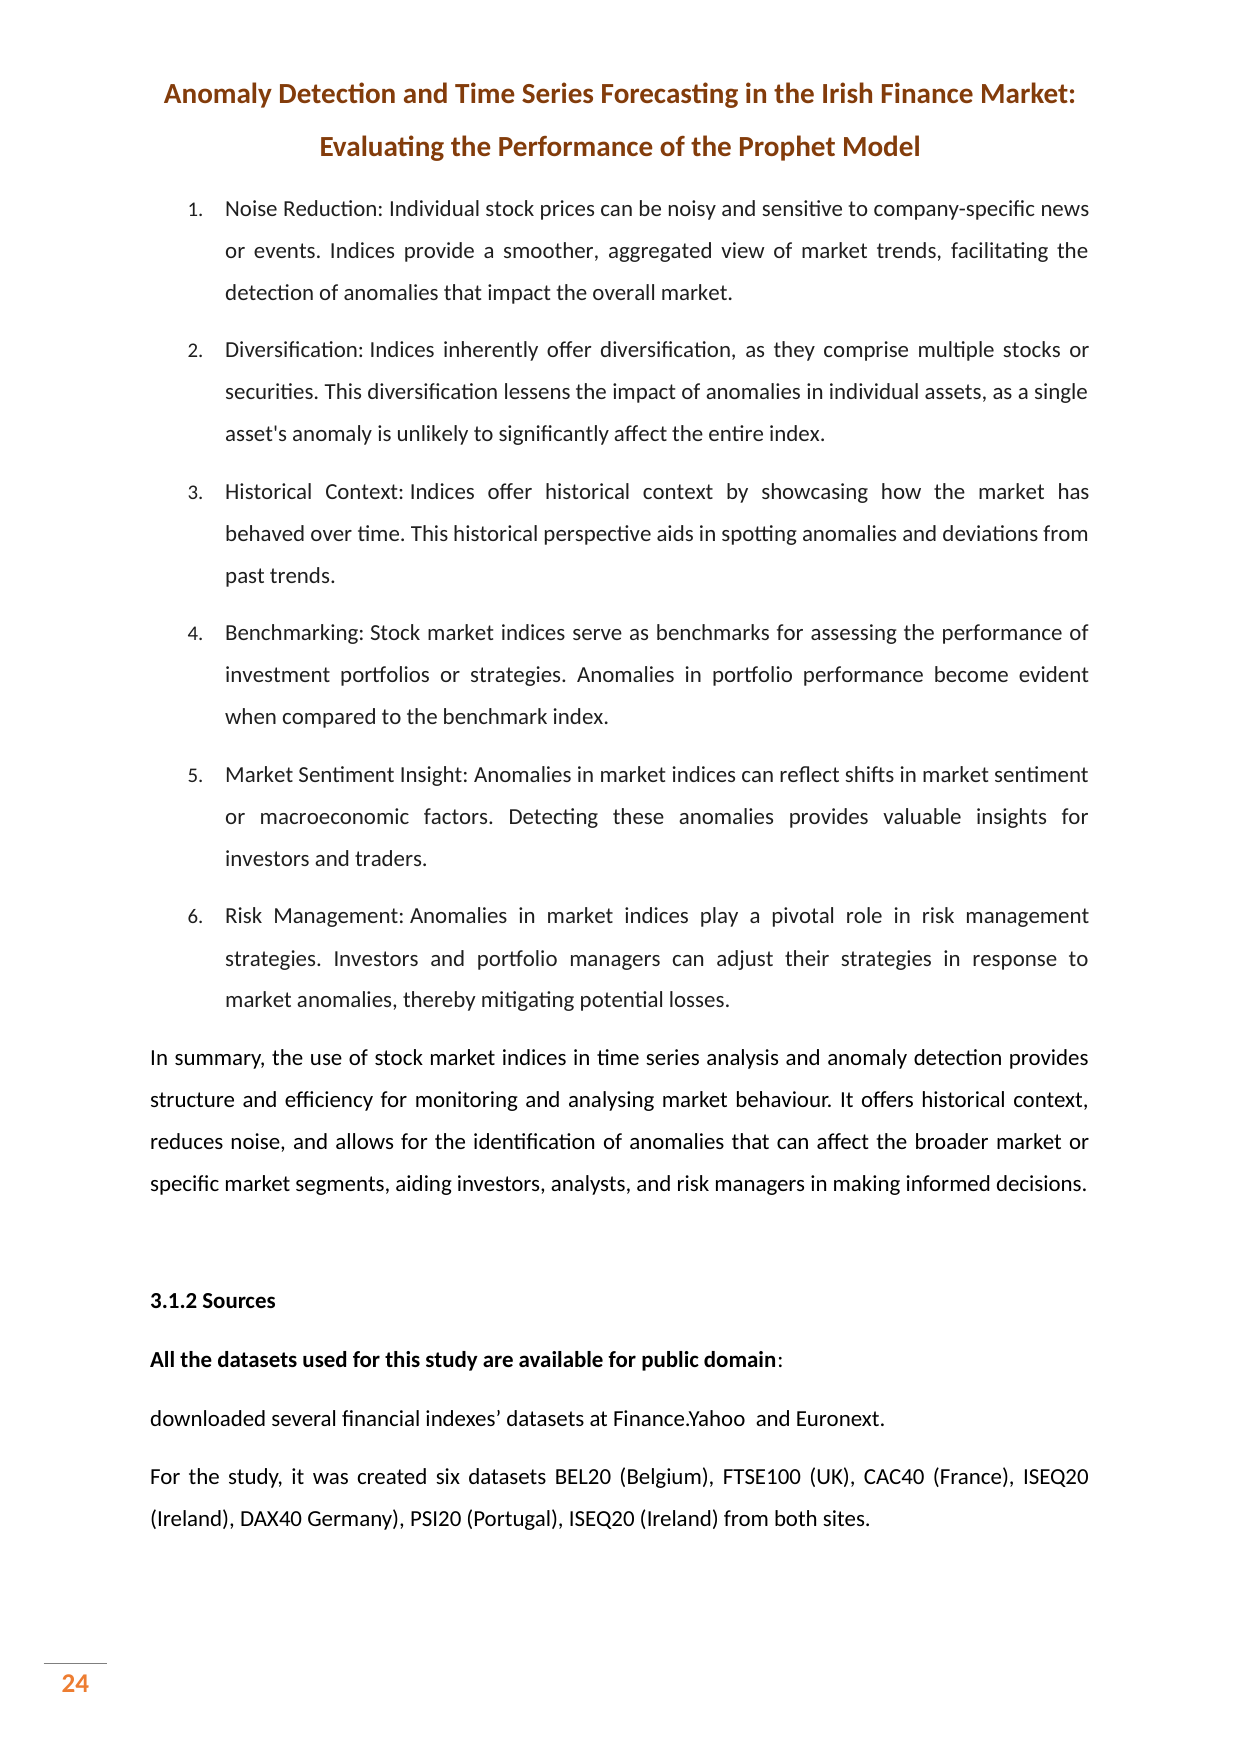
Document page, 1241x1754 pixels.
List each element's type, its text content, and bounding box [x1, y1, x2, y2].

text downloaded several financial indexes’ datasets at Finance.Yahoo and Euronext. [150, 1404, 1090, 1432]
list Diversification: Indices inherently offer diversification, as they comprise multiple stocks or securities. This diversification lessens the impact of anomalies in individual assets, as a single asset's anomaly is unlikely to significantly affect the entire index. [187, 335, 1090, 447]
list Market Sentiment Insight: Anomalies in market indices can reflect shifts in market sentiment or macroeconomic factors. Detecting these anomalies provides valuable insights for investors and traders. [187, 760, 1090, 872]
text In summary, the use of stock market indices in time series analysis and anomaly detection provides structure and efficiency for monitoring and analysing market behaviour. It offers historical context, reduces noise, and allows for the identification of anomalies that can affect the broader market or specific market segments, aiding investors, analysts, and risk managers in making informed decisions. [150, 1043, 1090, 1197]
text All the datasets used for this study are available for public domain: [150, 1345, 1090, 1373]
list Noise Reduction: Individual stock prices can be noisy and sensitive to company-specific news or events. Indices provide a smoother, aggregated view of market trends, facilitating the detection of anomalies that impact the overall market. [187, 194, 1090, 306]
text 3.1.2 Sources [150, 1286, 1090, 1314]
list Benchmarking: Stock market indices serve as benchmarks for assessing the performance of investment portfolios or strategies. Anomalies in portfolio performance become evident when compared to the benchmark index. [187, 618, 1090, 731]
list Risk Management: Anomalies in market indices play a pivotal role in risk management strategies. Investors and portfolio managers can adjust their strategies in response to market anomalies, thereby mitigating potential losses. [187, 902, 1090, 1014]
list Historical Context: Indices offer historical context by showcasing how the market has behaved over time. This historical perspective aids in spotting anomalies and deviations from past trends. [187, 477, 1090, 589]
text For the study, it was created six datasets BEL20 (Belgium), FTSE100 (UK), CAC40 (France), ISEQ20 (Ireland), DAX40 Germany), PSI20 (Portugal), ISEQ20 (Ireland) from both sites. [150, 1462, 1090, 1532]
